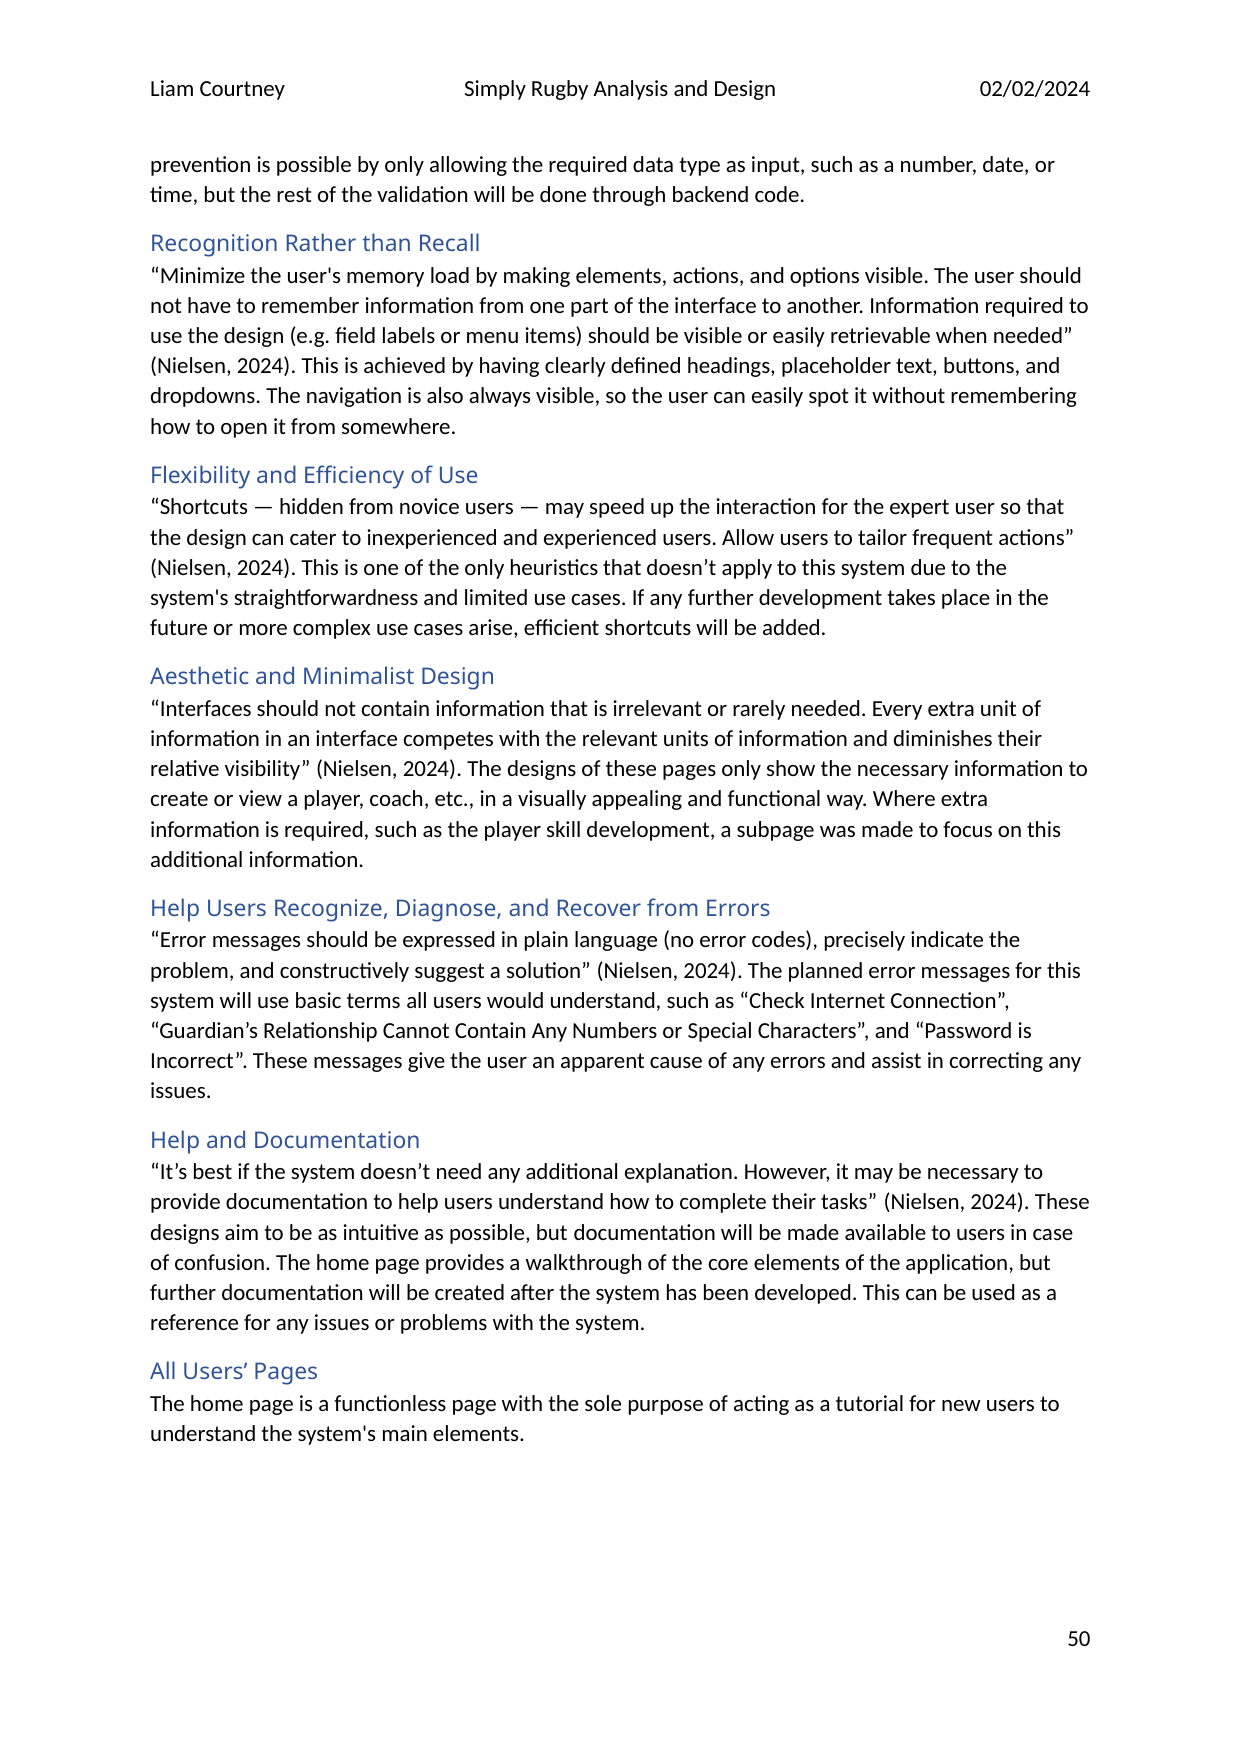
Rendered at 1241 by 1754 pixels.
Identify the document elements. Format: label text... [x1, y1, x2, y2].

text “Shortcuts — hidden from novice users — may speed up the interaction for the expert user so that the design can cater to inexperienced and experienced users. Allow users to tailor frequent actions”. This is one of the only heuristics that doesn’t apply to this system due to the system's straightforwardness and limited use cases. If any further development takes place in the future or more complex use cases arise, efficient shortcuts will be added. [150, 492, 1090, 641]
text “Error messages should be expressed in plain language (no error codes), precisely indicate the problem, and constructively suggest a solution”. The planned error messages for this system will use basic terms all users would understand, such as “Check Internet Connection”, “Guardian’s Relationship Cannot Contain Any Numbers or Special Characters”, and “Password is Incorrect”. These messages give the user an apparent cause of any errors and assist in correcting any issues. [150, 926, 1090, 1105]
subtitle Aesthetic and Minimalist Design [150, 660, 1090, 691]
subtitle Recognition Rather than Recall [150, 227, 1090, 258]
text “It’s best if the system doesn’t need any additional explanation. However, it may be necessary to provide documentation to help users understand how to complete their tasks”. These designs aim to be as intuitive as possible, but documentation will be made available to users in case of confusion. The home page provides a walkthrough of the core elements of the application, but further documentation will be created after the system has been developed. This can be used as a reference for any issues or problems with the system. [150, 1157, 1090, 1336]
subtitle Flexibility and Efficiency of Use [150, 459, 1090, 490]
subtitle Help Users Recognize, Diagnose, and Recover from Errors [150, 892, 1090, 923]
subtitle Help and Documentation [150, 1123, 1090, 1155]
text The home page is a functionless page with the sole purpose of acting as a tutorial for new users to understand the system's main elements. [150, 1389, 1090, 1447]
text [150, 150, 1090, 208]
subtitle All Users’ Pages [150, 1355, 1090, 1386]
text “Minimize the user's memory load by making elements, actions, and options visible. The user should not have to remember information from one part of the interface to another. Information required to use the design (e.g. field labels or menu items) should be visible or easily retrievable when needed”. This is achieved by having clearly defined headings, placeholder text, buttons, and dropdowns. The navigation is also always visible, so the user can easily spot it without remembering how to open it from somewhere. [150, 261, 1090, 440]
text “Interfaces should not contain information that is irrelevant or rarely needed. Every extra unit of information in an interface competes with the relevant units of information and diminishes their relative visibility”. The designs of these pages only show the necessary information to create or view a player, coach, etc., in a visually appealing and functional way. Where extra information is required, such as the player skill development, a subpage was made to focus on this additional information. [150, 694, 1090, 873]
